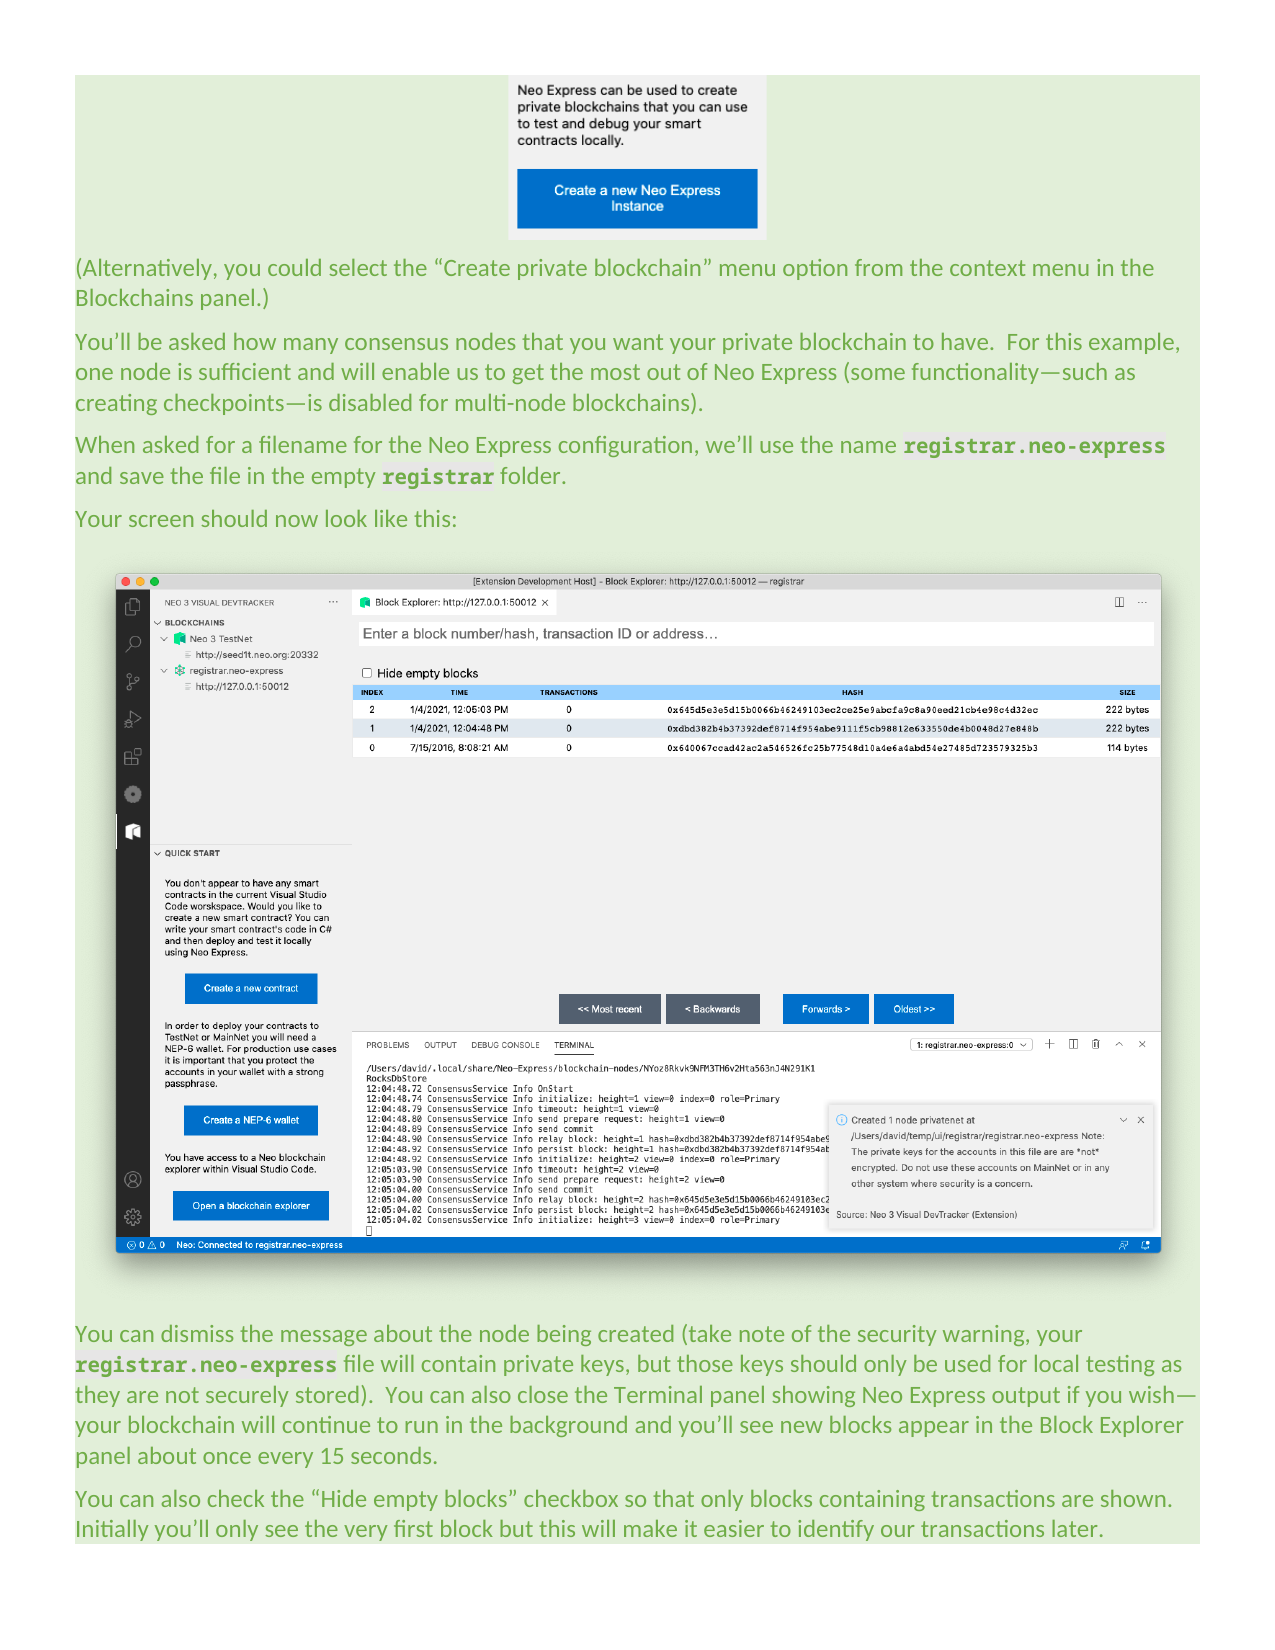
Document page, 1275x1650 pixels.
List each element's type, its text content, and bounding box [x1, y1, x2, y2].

picture [508, 75, 767, 240]
text Your screen should now look like this: [75, 503, 1200, 534]
text When asked for a filename for the Neo Express configuration, we’ll use the name registrar.neo-express and save the file in the empty registrar folder. [75, 430, 1200, 491]
text (Alternatively, you could select the “Create private blockchain” menu option from the context menu in the Blockchains panel.) [75, 252, 1200, 313]
text You’ll be asked how many consensus nodes that you want your private blockchain to have. For this example, one node is sufficient and will enable us to get the most out of Neo Express (some functionality—such as creating checkpoints—is disabled for multi-node blockchains). [75, 326, 1200, 417]
text You can also check the “Hide empty blocks” checkbox so that only blocks containing transactions are shown. Initially you’ll only see the very first block but this will make it easier to identify our transactions later. [75, 1483, 1200, 1544]
text You can dismiss the message about the node being created (take note of the security warning, your registrar.neo-express file will contain private keys, but those keys should only be used for local testing as they are not securely stored). You can also close the Terminal panel showing Neo Express output if you wish—your blockchain will continue to run in the background and you’ll see new blocks appear in the Block Explorer panel about once every 15 seconds. [75, 1318, 1200, 1471]
picture [75, 546, 1200, 1306]
